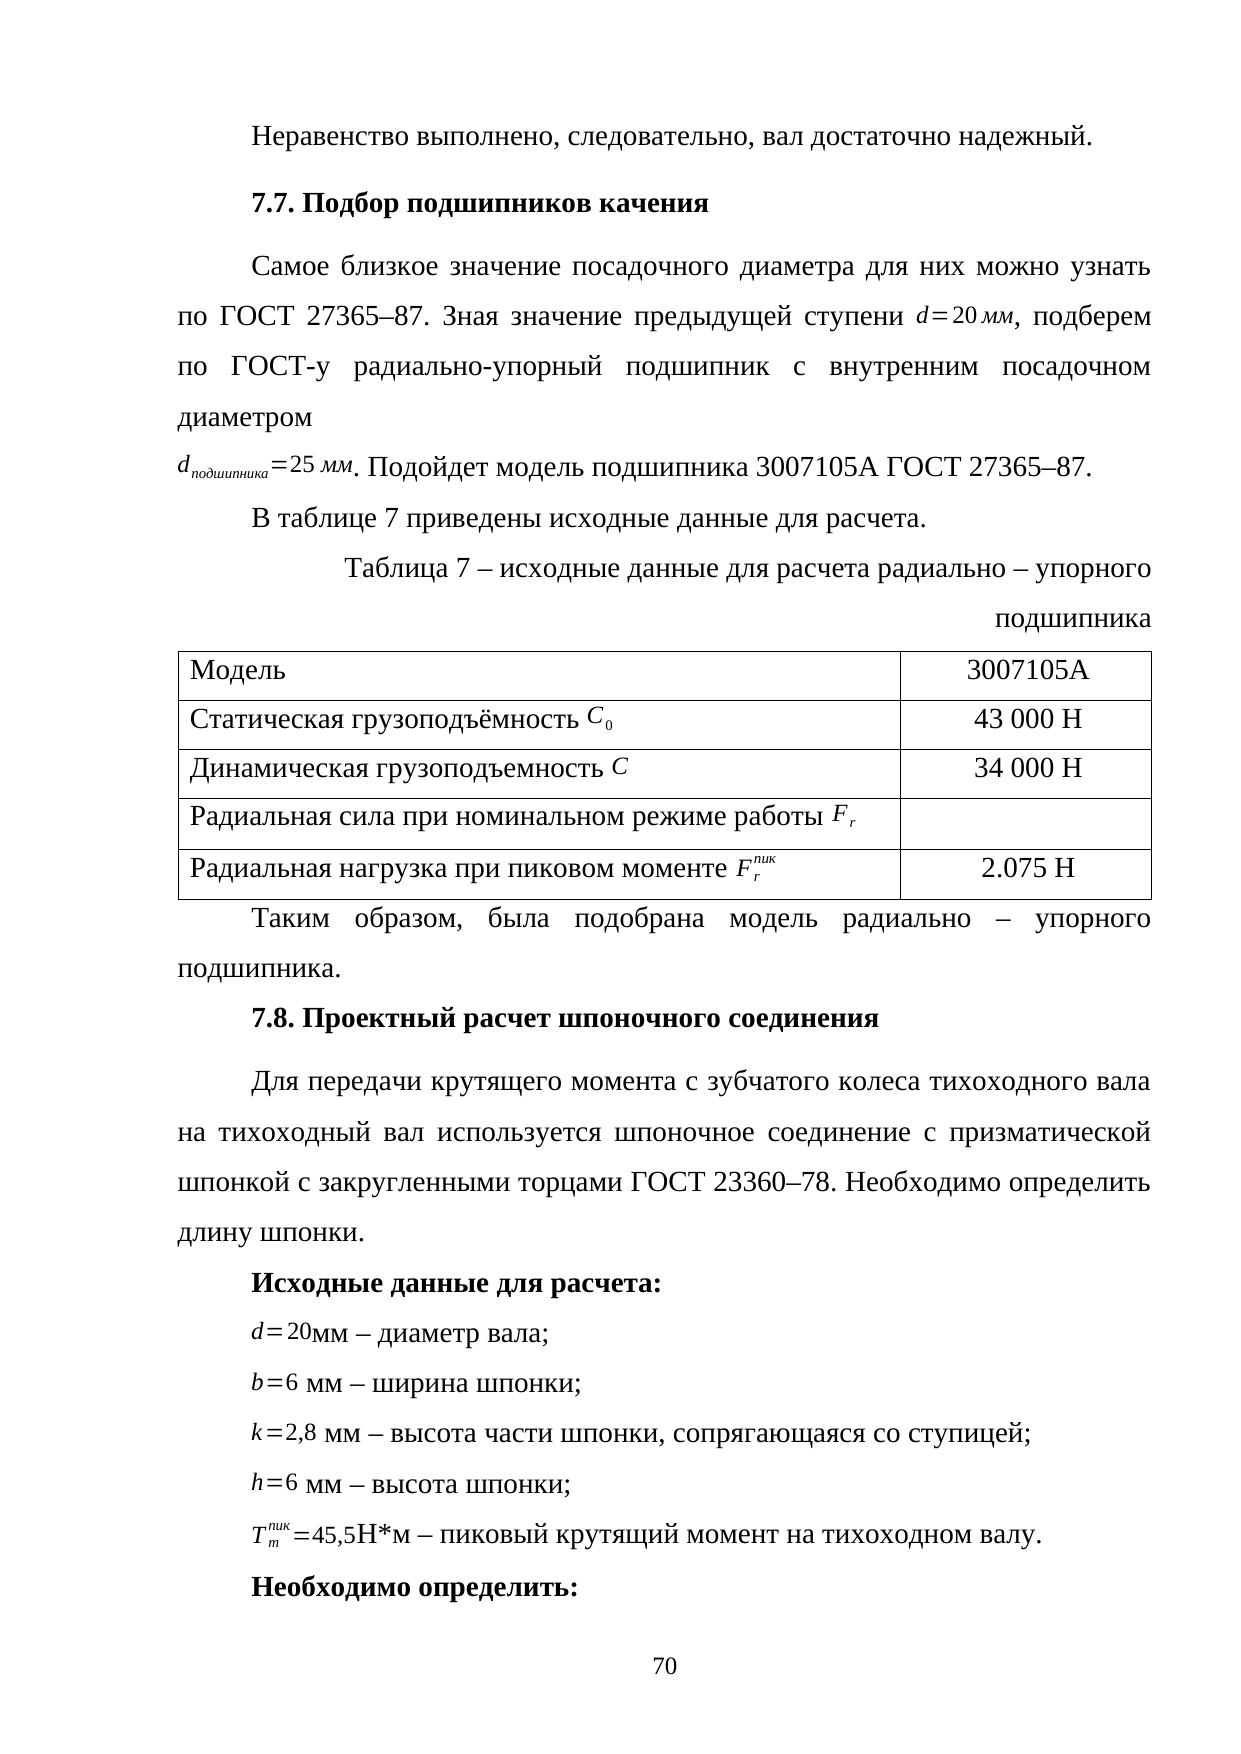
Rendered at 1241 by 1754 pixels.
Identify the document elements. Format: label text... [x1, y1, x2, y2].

table_cell [901, 799, 1151, 849]
table_cell Радиальная нагрузка при пиковом моменте [179, 850, 900, 899]
text Для передачи крутящего момента с зубчатого колеса тихоходного вала на тихоходный вал используется шпоночное соединение с призматической шпонкой с закругленными торцами ГОСТ 23360–78. Необходимо определить длину шпонки. [177, 1063, 1152, 1248]
table_header Модель [179, 652, 900, 700]
text Неравенство выполнено, следовательно, вал достаточно надежный. [177, 118, 1152, 152]
text Таблица 7 – исходные данные для расчета радиально – упорного подшипника [177, 550, 1152, 634]
text Необходимо определить: [177, 1569, 1152, 1602]
table_cell 2.075 Н [901, 850, 1151, 899]
text мм – высота части шпонки, сопрягающаяся со ступицей; [177, 1416, 1152, 1449]
table_cell 43 000 Н [901, 701, 1151, 749]
table_cell Статическая грузоподъёмность [179, 701, 900, 749]
text Исходные данные для расчета: [177, 1265, 1152, 1298]
text мм – ширина шпонки; [177, 1365, 1152, 1399]
text Таким образом, была подобрана модель радиально – упорного подшипника. [177, 900, 1152, 984]
text Н*м – пиковый крутящий момент на тихоходном валу. [177, 1516, 1152, 1552]
subtitle 7.7. Подбор подшипников качения [177, 185, 1152, 219]
text Самое близкое значение посадочного диаметра для них можно узнать по ГОСТ 27365–87. Зная значение предыдущей ступени , подберем по ГОСТ-у радиально-упорный подшипник с внутренним посадочном диаметром . Подойдет модель подшипника 3007105А ГОСТ 27365–87. [177, 248, 1152, 483]
text мм – высота шпонки; [177, 1466, 1152, 1499]
table_cell Радиальная сила при номинальном режиме работы [179, 799, 900, 849]
table_cell Динамическая грузоподъемность [179, 750, 900, 797]
subtitle 7.8. Проектный расчет шпоночного соединения [177, 1001, 1152, 1034]
text В таблице 7 приведены исходные данные для расчета. [177, 500, 1152, 533]
text мм – диаметр вала; [177, 1315, 1152, 1348]
table_cell 34 000 Н [901, 750, 1151, 797]
table_header 3007105А [901, 652, 1151, 700]
